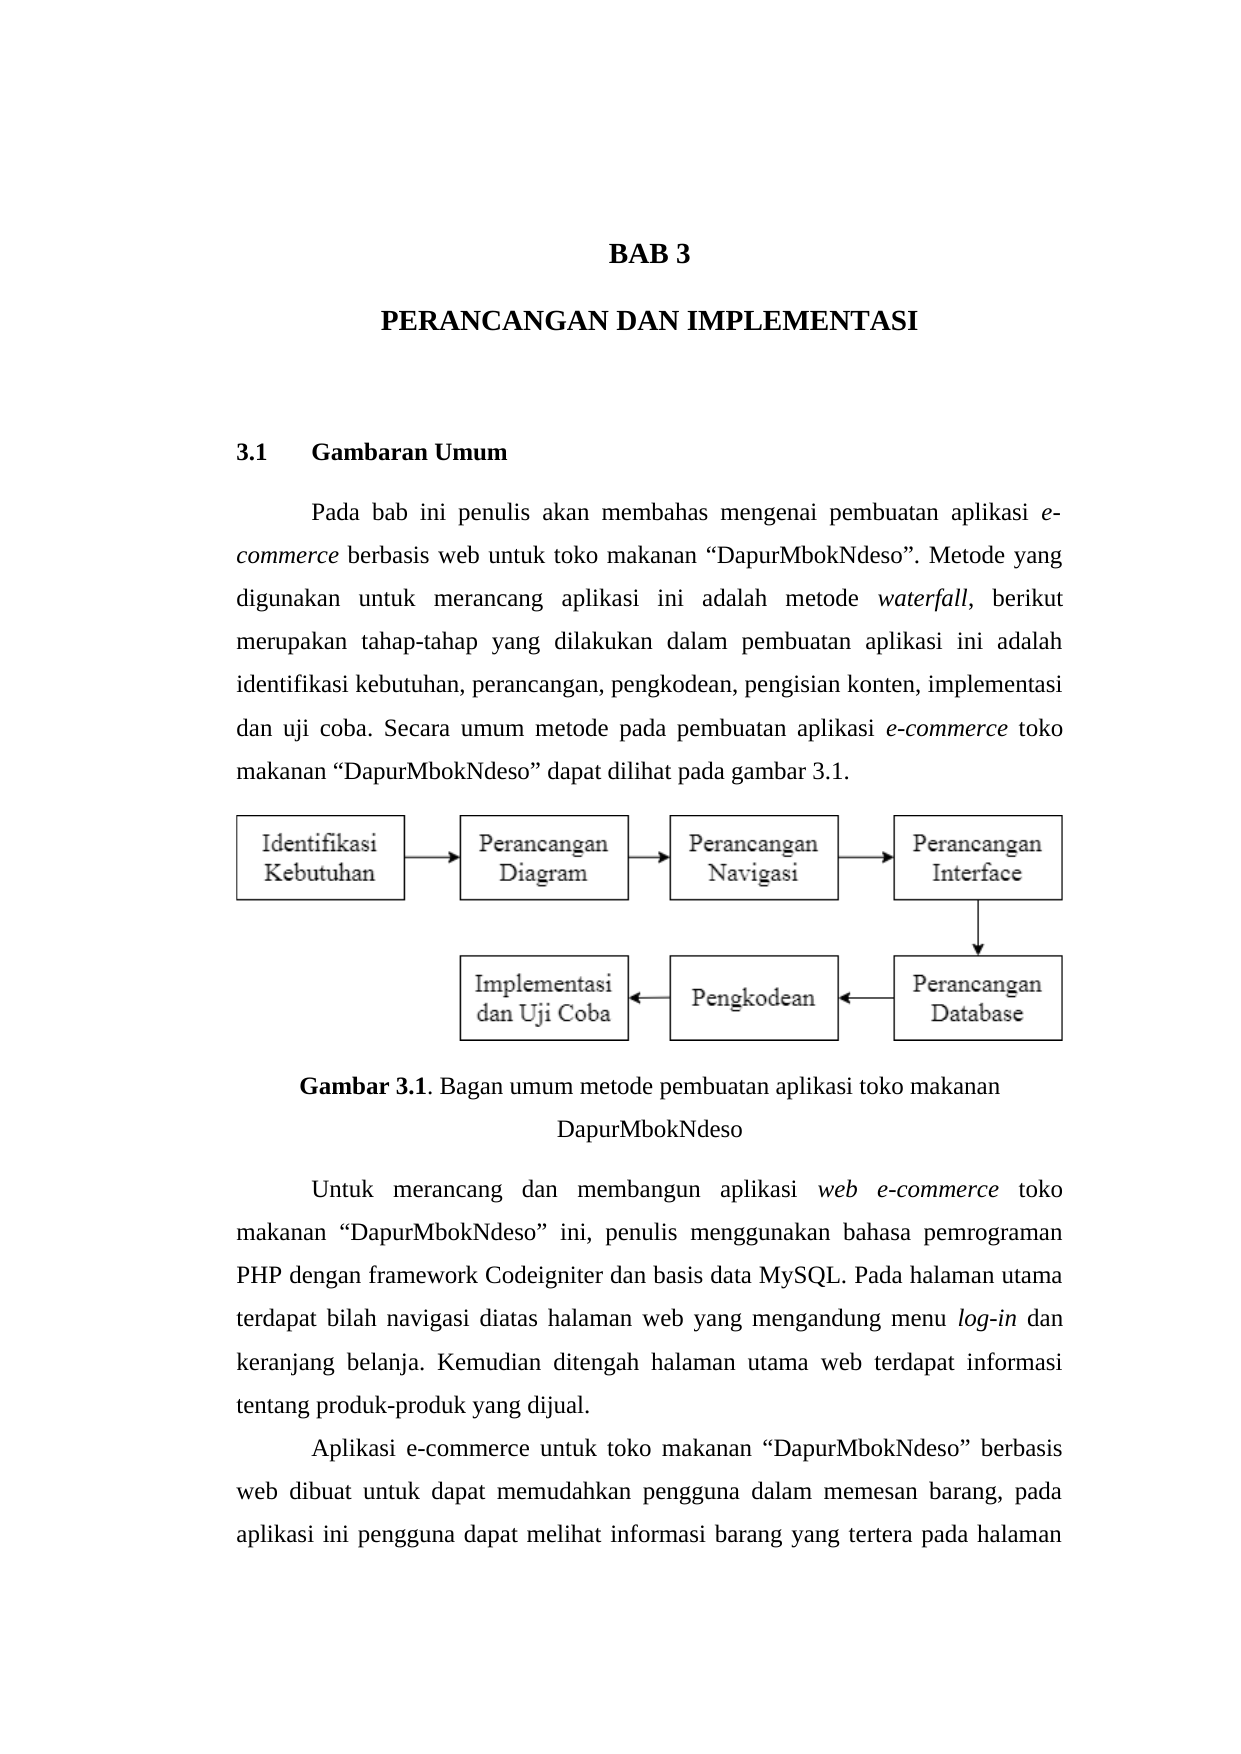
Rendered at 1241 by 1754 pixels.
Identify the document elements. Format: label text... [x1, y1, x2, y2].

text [236, 1433, 1063, 1548]
text Pada bab ini penulis akan membahas mengenai pembuatan aplikasi e-commerce berbasis web untuk toko makanan “DapurMbokNdeso”. Metode yang digunakan untuk merancang aplikasi ini adalah metode waterfall, berikut merupakan tahap-tahap yang dilakukan dalam pembuatan aplikasi ini adalah identifikasi kebutuhan, perancangan, pengkodean, pengisian konten, implementasi dan uji coba. Secara umum metode pada pembuatan aplikasi e-commerce toko makanan “DapurMbokNdeso” dapat dilihat pada gambar 3.1. [236, 497, 1063, 784]
picture [236, 815, 1063, 1041]
text PERANCANGAN DAN IMPLEMENTASI [236, 303, 1063, 337]
text Untuk merancang dan membangun aplikasi web e-commerce toko makanan “DapurMbokNdeso” ini, penulis menggunakan bahasa pemrograman PHP dengan framework Codeigniter dan basis data MySQL. Pada halaman utama terdapat bilah navigasi diatas halaman web yang mengandung menu log-in dan keranjang belanja. Kemudian ditengah halaman utama web terdapat informasi tentang produk-produk yang dijual. [236, 1174, 1063, 1418]
text 3.1 Gambaran Umum [236, 437, 1063, 466]
text Gambar 3.1. Bagan umum metode pembuatan aplikasi toko makanan DapurMbokNdeso [236, 1071, 1063, 1143]
text BAB 3 [236, 236, 1063, 270]
